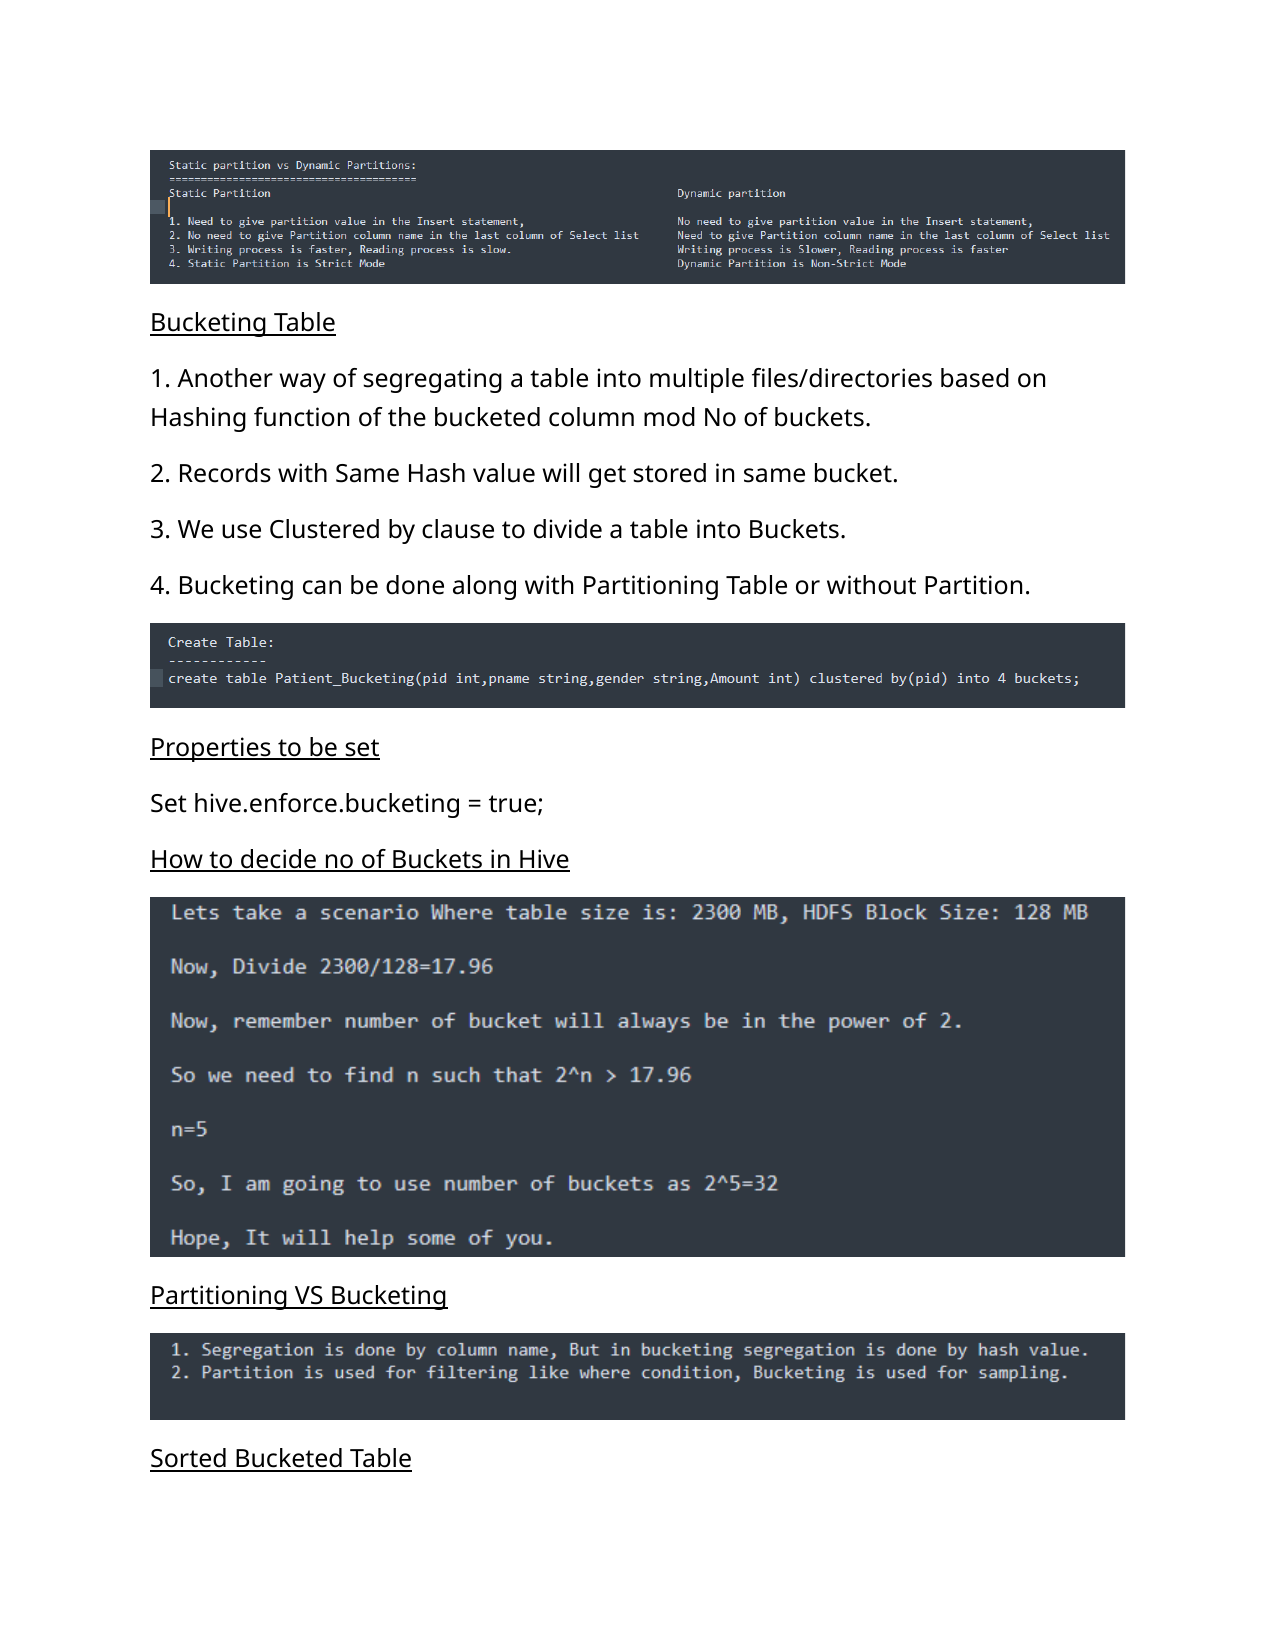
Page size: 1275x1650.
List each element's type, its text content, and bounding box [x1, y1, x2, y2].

text Properties to be set [150, 730, 1125, 764]
text 2. Records with Same Hash value will get stored in same bucket. [150, 456, 1125, 490]
picture [150, 1333, 1125, 1420]
text 1. Another way of segregating a table into multiple files/directories based on Hashing function of the bucketed column mod No of buckets. [150, 361, 1125, 434]
text Sorted Bucketed Table [150, 1441, 1125, 1475]
text 3. We use Clustered by clause to divide a table into Buckets. [150, 512, 1125, 546]
text Partitioning VS Bucketing [150, 1278, 1125, 1312]
picture [150, 897, 1125, 1257]
text How to decide no of Buckets in Hive [150, 841, 1125, 875]
text 4. Bucketing can be done along with Partitioning Table or without Partition. [150, 567, 1125, 602]
picture [150, 623, 1125, 708]
text Bucketing Table [150, 305, 1125, 339]
text Set hive.enforce.bucketing = true; [150, 786, 1125, 819]
picture [150, 150, 1125, 284]
